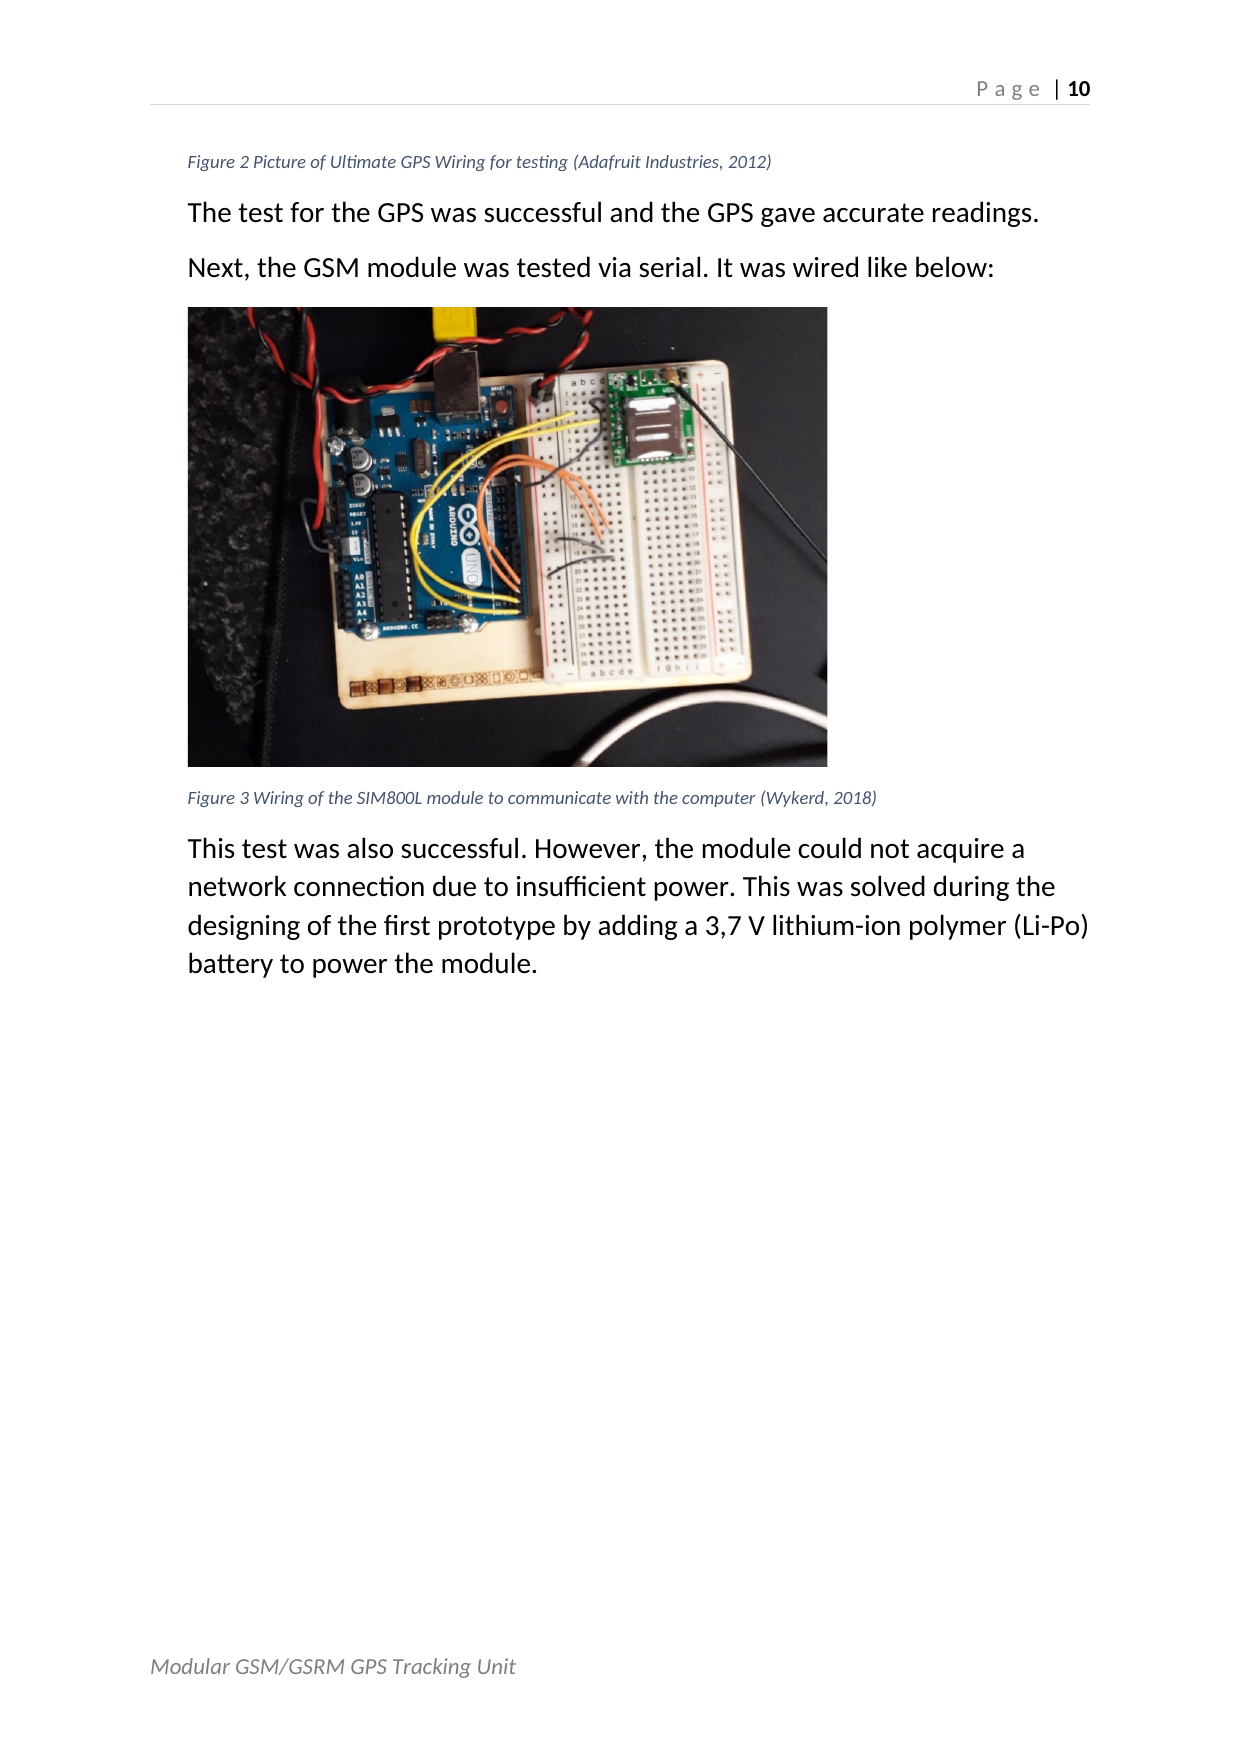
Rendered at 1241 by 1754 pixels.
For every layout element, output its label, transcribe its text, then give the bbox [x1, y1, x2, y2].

text Figure 3 Wiring of the SIM800L module to communicate with the computer [150, 786, 1090, 809]
picture [188, 307, 828, 767]
text Figure 2 Picture of Ultimate GPS Wiring for testing [150, 150, 1090, 173]
text Next, the GSM module was tested via serial. It was wired like below: [187, 249, 1090, 284]
text The test for the GPS was successful and the GPS gave accurate readings. [187, 194, 1090, 229]
text This test was also successful. However, the module could not acquire a network connection due to insufficient power. This was solved during the designing of the first prototype by adding a 3,7 V lithium-ion polymer (Li-Po) battery to power the module. [187, 830, 1090, 981]
